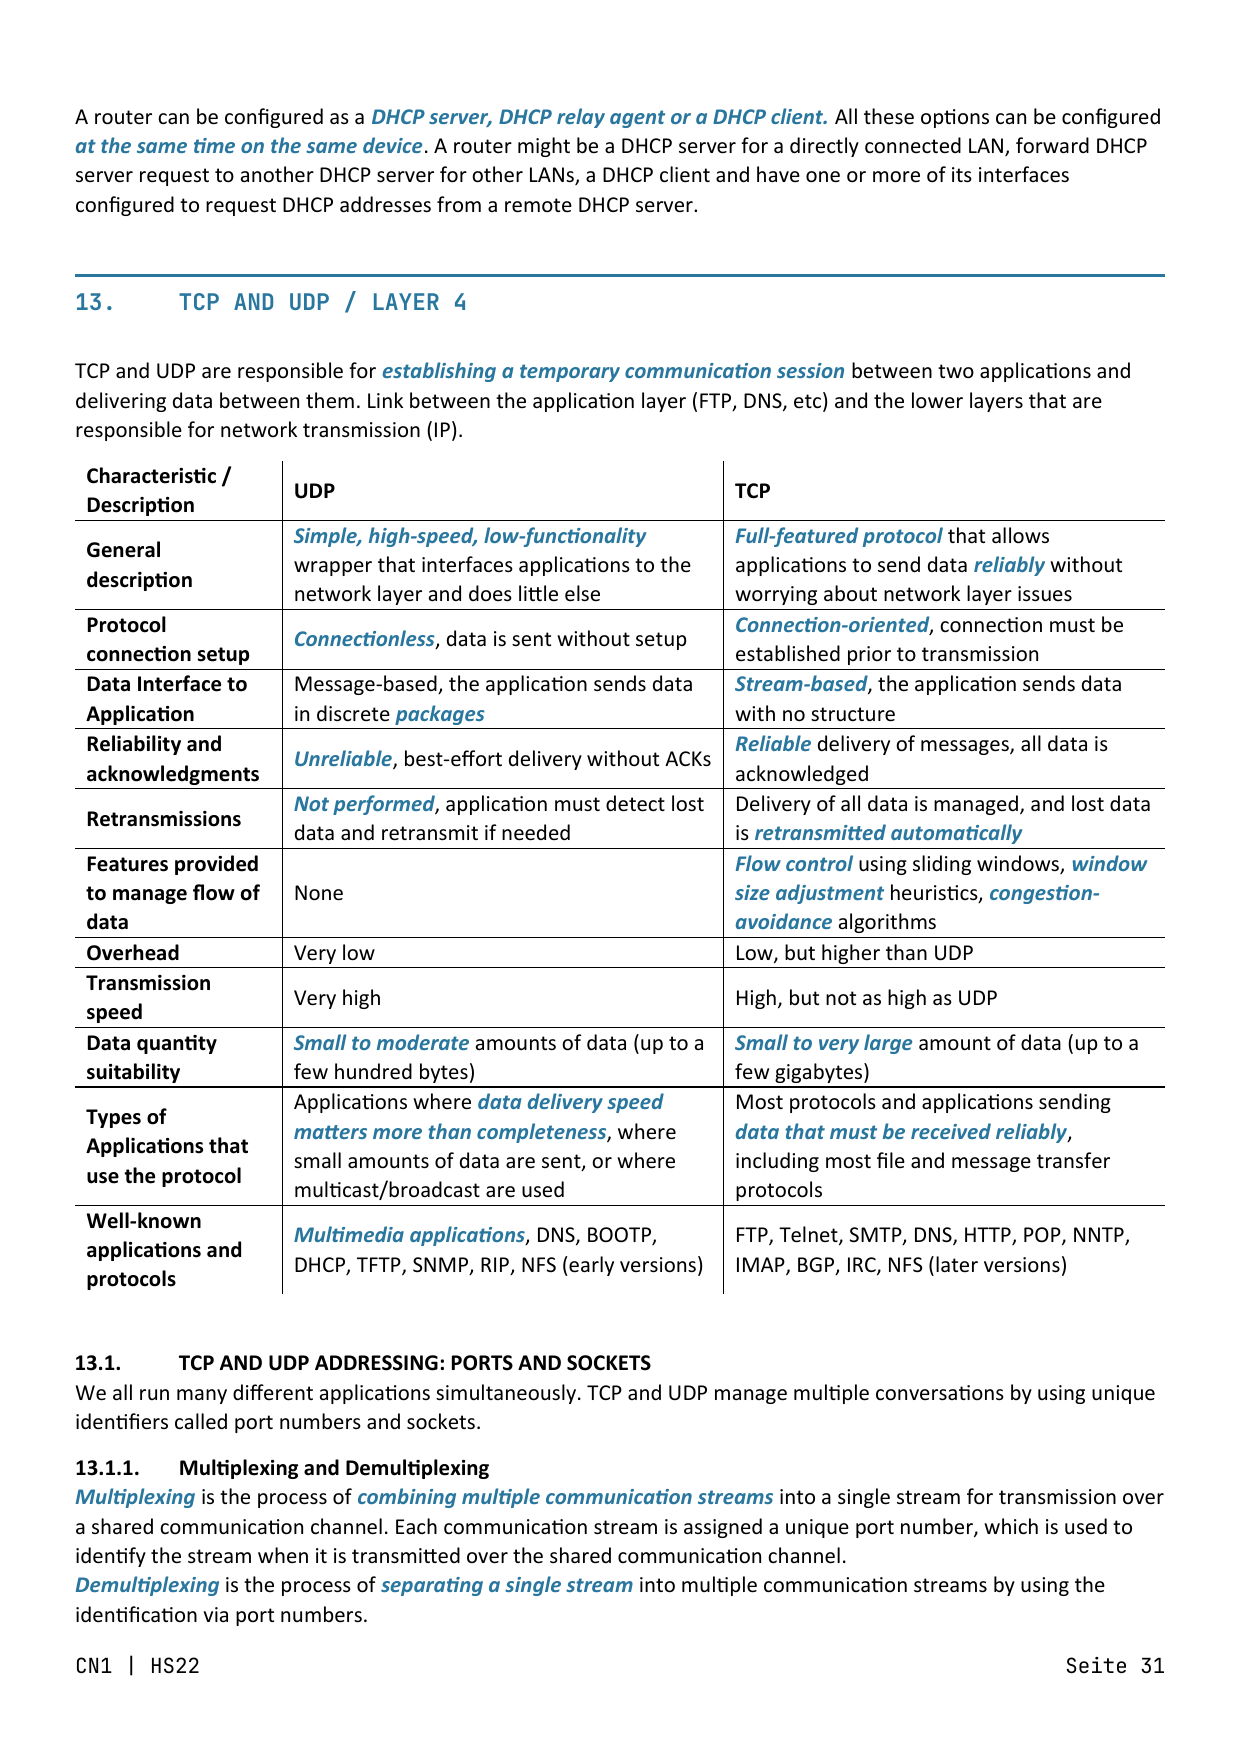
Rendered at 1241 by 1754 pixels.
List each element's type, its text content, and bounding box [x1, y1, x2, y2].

table_cell Connection-oriented, connection must be established prior to transmission [724, 610, 1165, 668]
table_cell Unreliable, best-effort delivery without ACKs [283, 729, 723, 788]
table_cell Message-based, the application sends data in discrete packages [283, 670, 723, 728]
table_cell Transmission speed [75, 968, 282, 1027]
table_cell Retransmissions [75, 789, 282, 848]
table_cell Connectionless, data is sent without setup [283, 610, 723, 668]
table_cell Full-featured protocol that allows applications to send data reliably without worrying about network layer issues [724, 521, 1165, 609]
table_cell Simple, high-speed, low-functionality wrapper that interfaces applications to the network layer and does little else [283, 521, 723, 609]
table_cell FTP, Telnet, SMTP, DNS, HTTP, POP, NNTP, IMAP, BGP, IRC, NFS (later versions) [724, 1206, 1165, 1294]
table_cell High, but not as high as UDP [724, 968, 1165, 1027]
text Multiplexing and Demultiplexing [75, 1453, 1165, 1481]
table_cell Stream-based, the application sends data with no structure [724, 670, 1165, 728]
table_header Characteristic / Description [75, 461, 282, 520]
table_cell Not performed, application must detect lost data and retransmit if needed [283, 789, 723, 848]
table_cell Applications where data delivery speed matters more than completeness, where small amounts of data are sent, or where multicast/broadcast are used [283, 1088, 723, 1205]
table_cell Very high [283, 968, 723, 1027]
table_cell Delivery of all data is managed, and lost data is retransmitted automatically [724, 789, 1165, 848]
text TCP and UDP are responsible for establishing a temporary communication session between two applications and delivering data between them. Link between the application layer (FTP, DNS, etc) and the lower layers that are responsible for network transmission (IP). [75, 356, 1165, 443]
table_cell Types of Applications that use the protocol [75, 1088, 282, 1205]
table_cell Multimedia applications, DNS, BOOTP, DHCP, TFTP, SNMP, RIP, NFS (early versions) [283, 1206, 723, 1294]
table_cell Overhead [75, 938, 282, 967]
text Multiplexing is the process of combining multiple communication streams into a single stream for transmission over a shared communication channel. Each communication stream is assigned a unique port number, which is used to identify the stream when it is transmitted over the shared communication channel. Demultiplexing is the process of separating a single stream into multiple communication streams by using the identification via port numbers. [75, 1482, 1165, 1628]
subtitle TCP and UDP addressing: ports and sockets [74, 1348, 1165, 1376]
table_cell Small to very large amount of data (up to a few gigabytes) [724, 1028, 1165, 1086]
table_cell Flow control using sliding windows, window size adjustment heuristics, congestion-avoidance algorithms [724, 849, 1165, 937]
table_cell Reliable delivery of messages, all data is acknowledged [724, 729, 1165, 788]
table_cell Reliability and acknowledgments [75, 729, 282, 788]
table_cell Most protocols and applications sending data that must be received reliably, including most file and message transfer protocols [724, 1088, 1165, 1205]
table_cell Data Interface to Application [75, 670, 282, 728]
table_cell None [283, 849, 723, 937]
table_cell Small to moderate amounts of data (up to a few hundred bytes) [283, 1028, 723, 1086]
table_cell Very low [283, 938, 723, 967]
table_header TCP [724, 461, 1165, 520]
table_cell Low, but higher than UDP [724, 938, 1165, 967]
table_cell Data quantity suitability [75, 1028, 282, 1086]
table_cell Well-known applications and protocols [75, 1206, 282, 1294]
table_cell General description [75, 521, 282, 609]
list A router can be configured as a DHCP server, DHCP relay agent or a DHCP client. All these options can be configured at the same time on the same device. A router might be a DHCP server for a directly connected LAN, forward DHCP server request to another DHCP server for other LANs, a DHCP client and have one or more of its interfaces configured to request DHCP addresses from a remote DHCP server. [75, 102, 1165, 218]
table_cell Protocol connection setup [75, 610, 282, 668]
table_cell Features provided to manage flow of data [75, 849, 282, 937]
text We all run many different applications simultaneously. TCP and UDP manage multiple conversations by using unique identifiers called port numbers and sockets. [75, 1378, 1165, 1435]
subtitle TCP and UDP / Layer 4 [75, 277, 1165, 317]
table_header UDP [283, 461, 723, 520]
